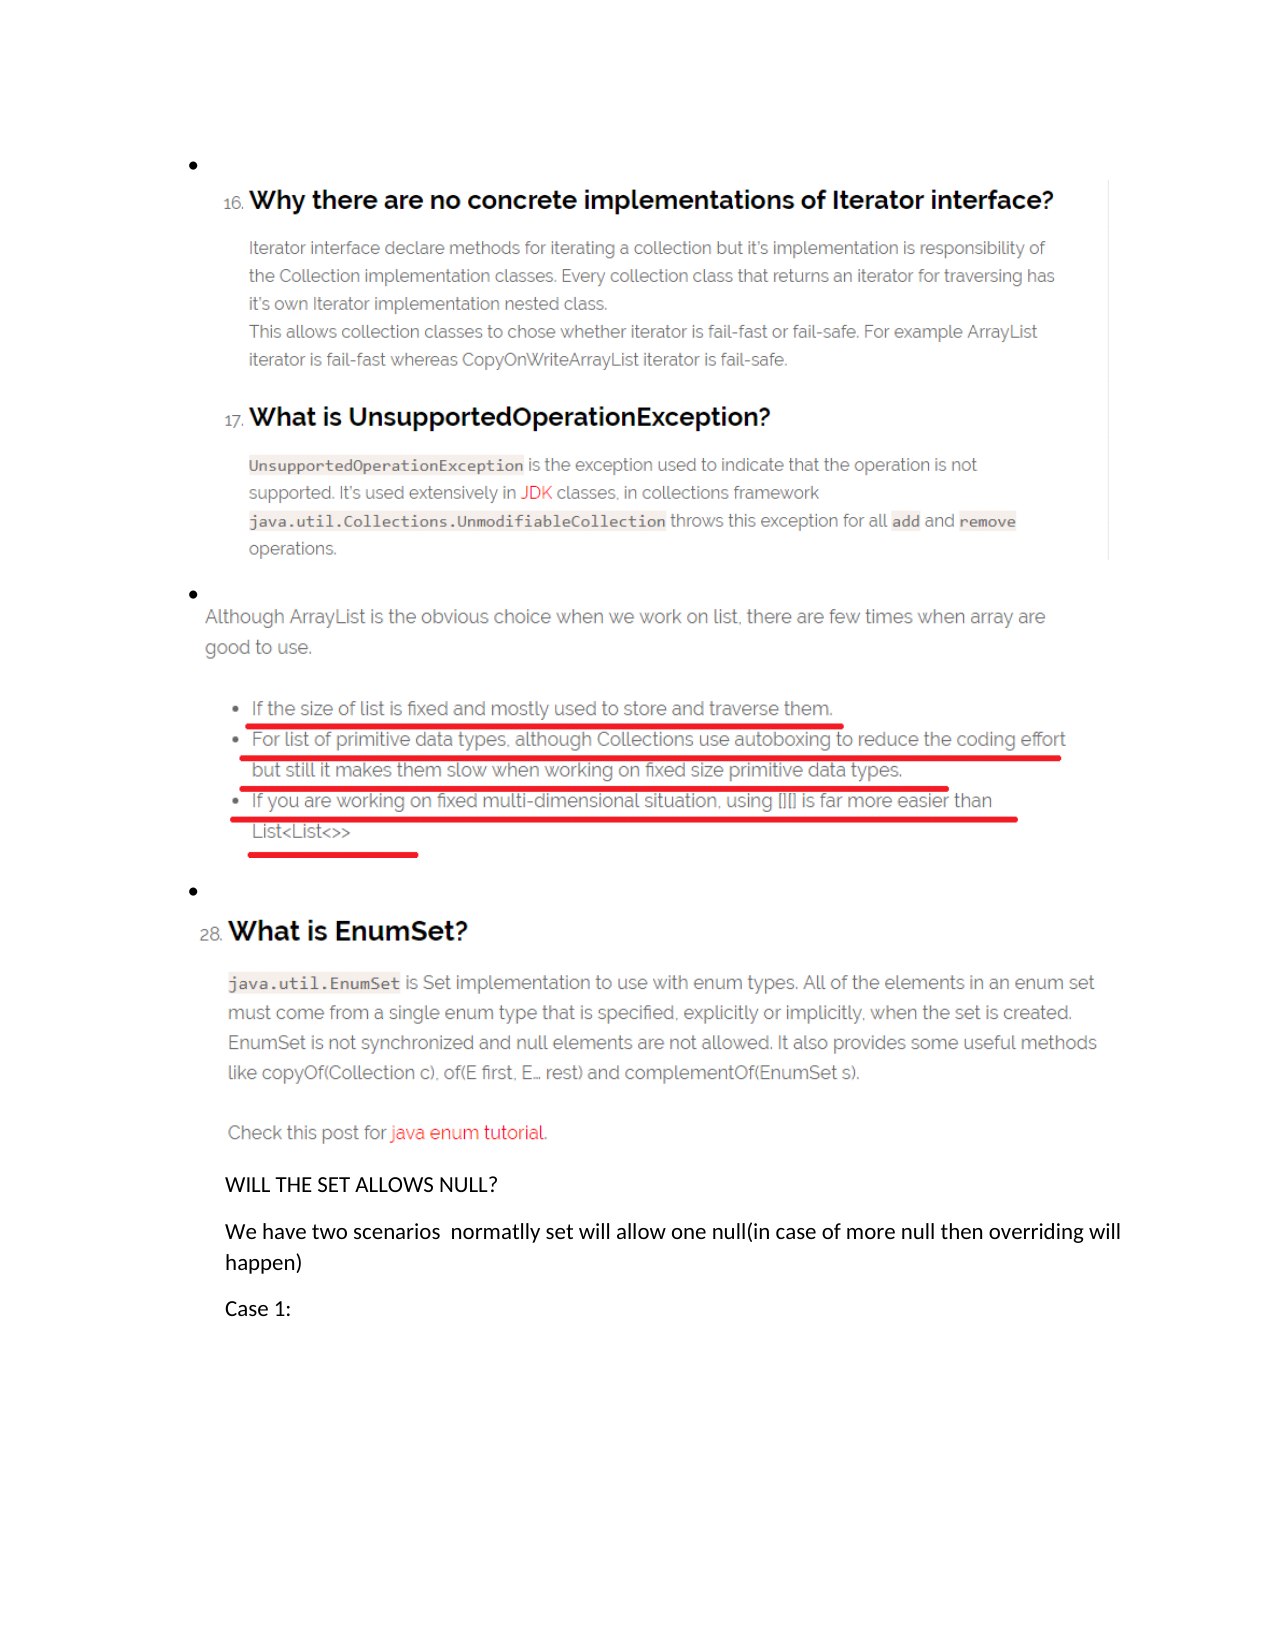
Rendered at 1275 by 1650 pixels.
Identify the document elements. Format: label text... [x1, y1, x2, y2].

text Case 1: [225, 1294, 1125, 1323]
picture [187, 608, 1122, 858]
picture [187, 906, 1124, 1152]
text We have two scenarios normatlly set will allow one null(in case of more null then overriding will happen) [225, 1217, 1125, 1276]
picture [187, 180, 1124, 560]
text WILL THE SET ALLOWS NULL? [225, 1171, 1125, 1199]
